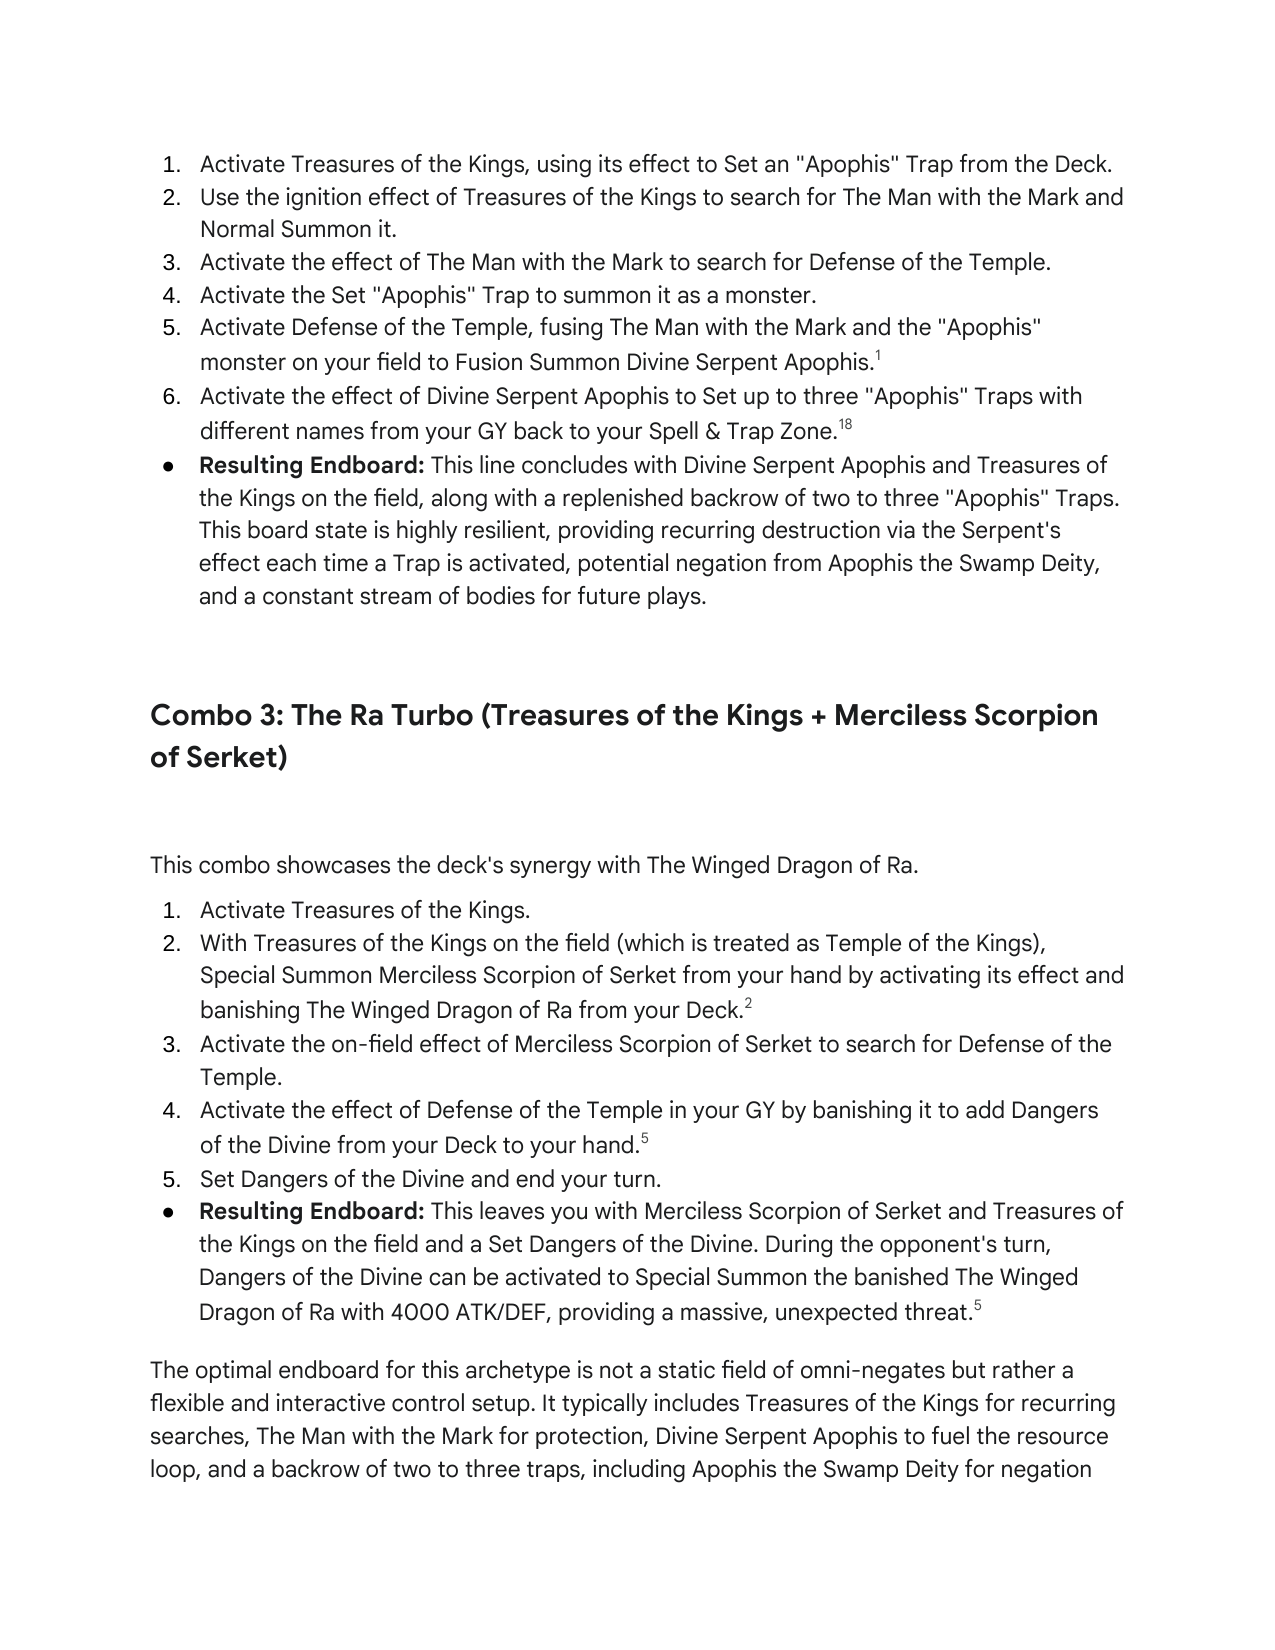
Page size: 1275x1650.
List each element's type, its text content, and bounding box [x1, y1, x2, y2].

list Resulting Endboard: This leaves you with Merciless Scorpion of Serket and Treasures of the Kings on the field and a Set Dangers of the Divine. During the opponent's turn, Dangers of the Divine can be activated to Special Summon the banished The Winged Dragon of Ra with 4000 ATK/DEF, providing a massive, unexpected threat.5 [161, 1197, 1125, 1327]
list Activate Treasures of the Kings, using its effect to Set an "Apophis" Trap from the Deck. [162, 150, 1125, 179]
list Activate the Set "Apophis" Trap to summon it as a monster. [162, 281, 1125, 309]
list Activate the effect of The Man with the Mark to search for Defense of the Temple. [162, 248, 1125, 277]
text This combo showcases the deck's synergy with The Winged Dragon of Ra. [150, 851, 1125, 880]
list Activate Defense of the Temple, fusing The Man with the Mark and the "Apophis" monster on your field to Fusion Summon Divine Serpent Apophis.1 [162, 313, 1125, 378]
list Use the ignition effect of Treasures of the Kings to search for The Man with the Mark and Normal Summon it. [162, 183, 1125, 244]
list Resulting Endboard: This line concludes with Divine Serpent Apophis and Treasures of the Kings on the field, along with a replenished backrow of two to three "Apophis" Traps. This board state is highly resilient, providing recurring destruction via the Serpent's effect each time a Trap is activated, potential negation from Apophis the Swamp Deity, and a constant stream of bodies for future plays. [161, 451, 1125, 611]
list Set Dangers of the Divine and end your turn. [162, 1165, 1125, 1193]
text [150, 1357, 1125, 1484]
list Activate the on-field effect of Merciless Scorpion of Serket to search for Defense of the Temple. [162, 1031, 1125, 1092]
list Activate the effect of Divine Serpent Apophis to Set up to three "Apophis" Traps with different names from your GY back to your Spell & Trap Zone.18 [162, 382, 1125, 447]
list Activate Treasures of the Kings. [162, 896, 1125, 925]
subtitle Combo 3: The Ra Turbo (Treasures of the Kings + Merciless Scorpion of Serket) [150, 697, 1125, 776]
list Activate the effect of Defense of the Temple in your GY by banishing it to add Dangers of the Divine from your Deck to your hand.5 [162, 1096, 1125, 1160]
list With Treasures of the Kings on the field (which is treated as Temple of the Kings), Special Summon Merciless Scorpion of Serket from your hand by activating its effect and banishing The Winged Dragon of Ra from your Deck.2 [162, 929, 1125, 1026]
